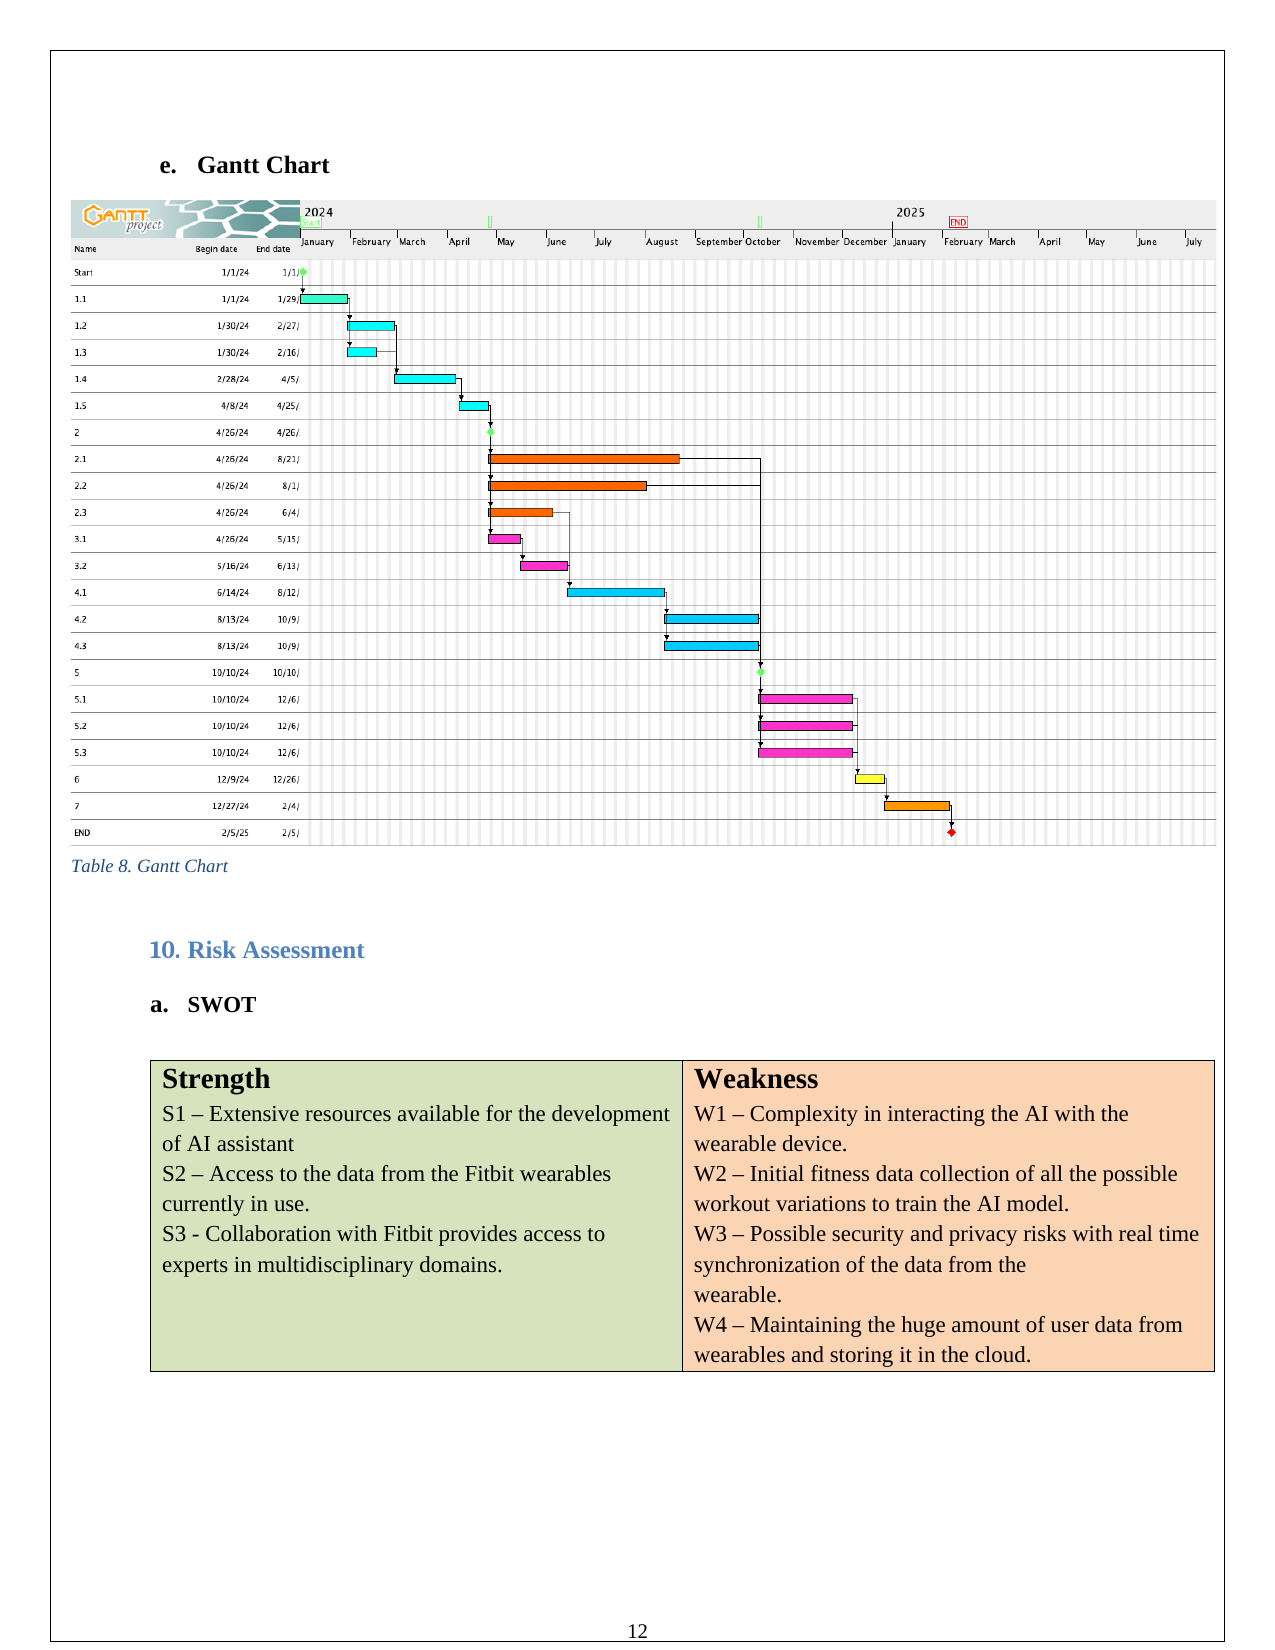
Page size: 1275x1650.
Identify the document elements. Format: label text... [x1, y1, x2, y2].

list SWOT [150, 989, 1125, 1018]
picture [70, 200, 1217, 846]
subtitle Risk Assessment [150, 935, 1125, 965]
table_header Weakness W1 – Complexity in interacting the AI with the wearable device. W2 – Initial fitness data collection of all the possible workout variations to train the AI model. W3 – Possible security and privacy risks with real time synchronization of the data from the wearable. W4 – Maintaining the huge amount of user data from wearables and storing it in the cloud. [683, 1061, 1214, 1371]
subtitle Gantt Chart [159, 150, 1125, 179]
table_header Strength S1 – Extensive resources available for the development of AI assistant S2 – Access to the data from the Fitbit wearables currently in use. S3 - Collaboration with Fitbit provides access to experts in multidisciplinary domains. [151, 1061, 682, 1371]
